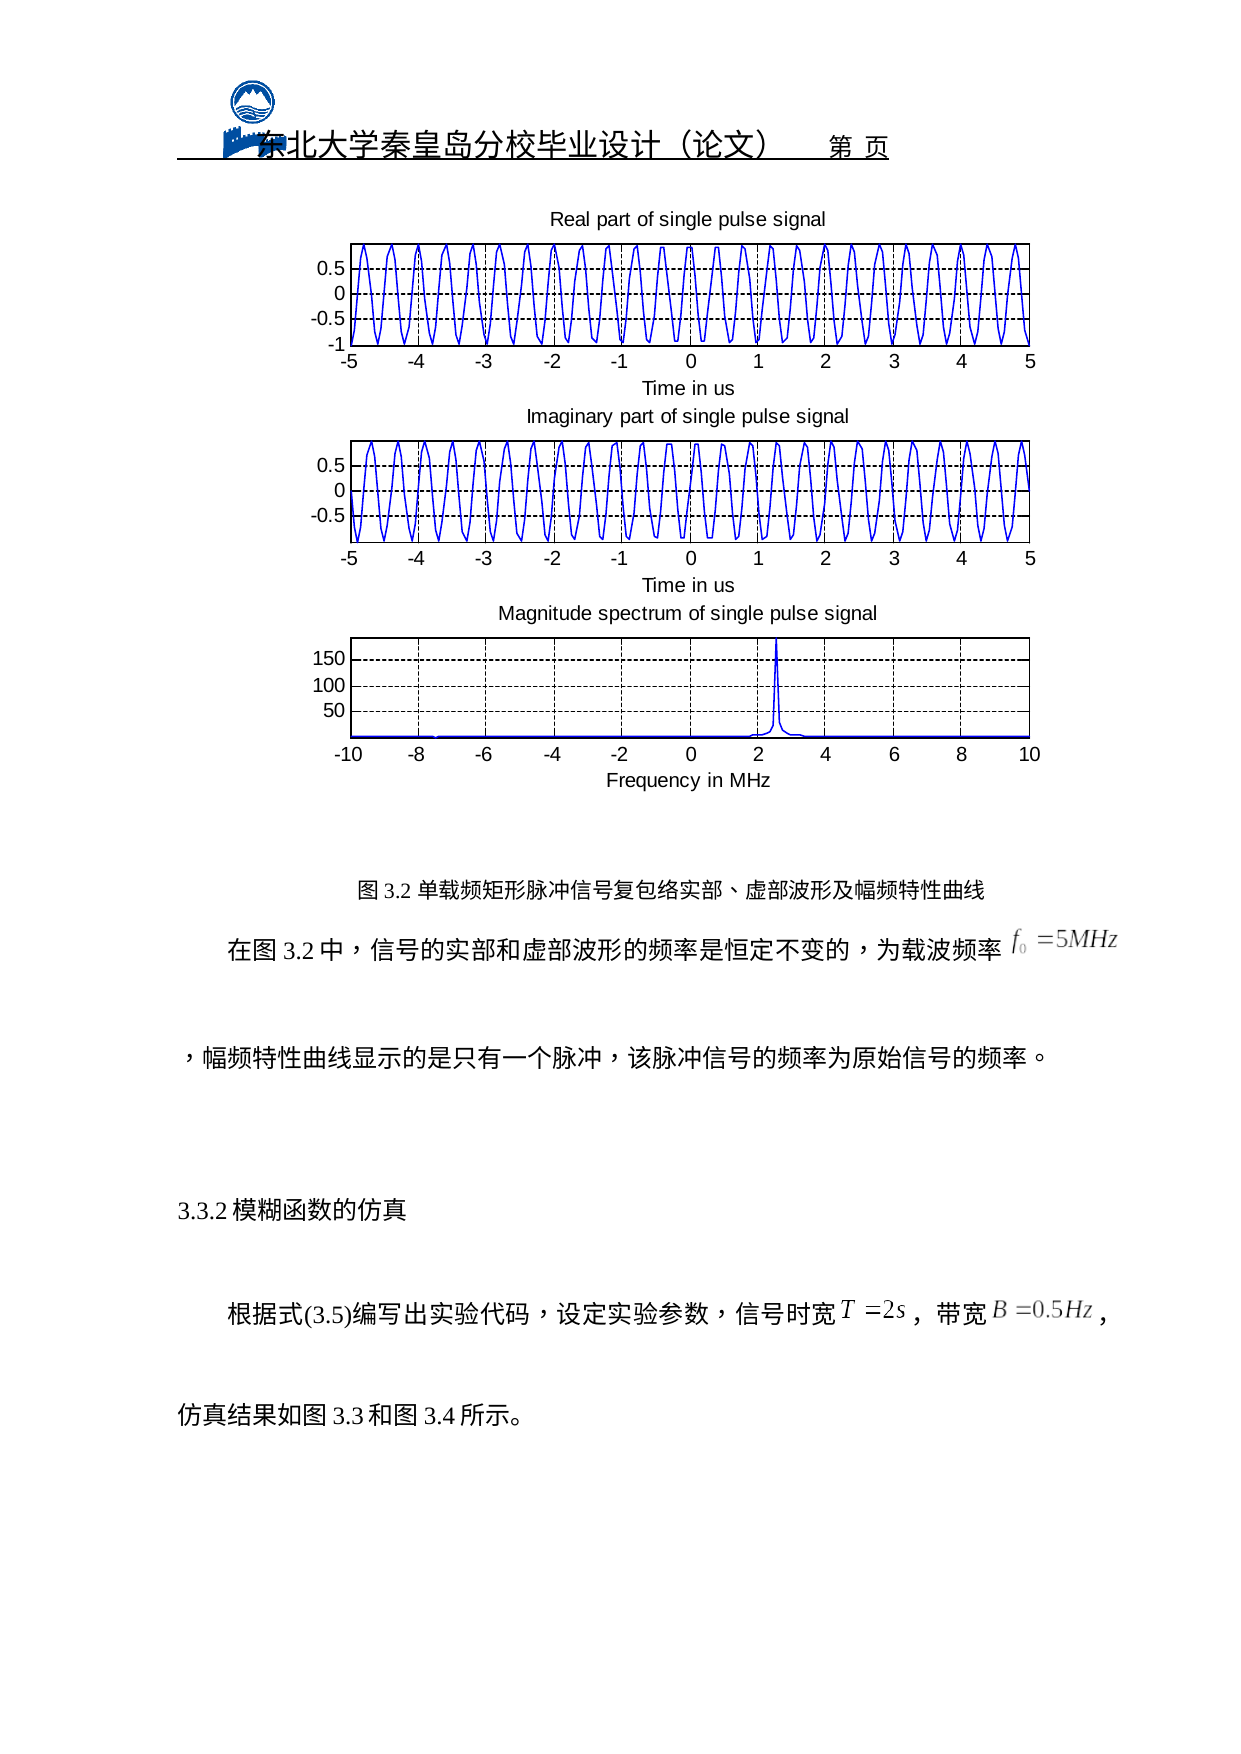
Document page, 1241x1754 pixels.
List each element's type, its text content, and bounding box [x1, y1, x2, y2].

picture [214, 79, 292, 158]
text 在图3.2中，信号的实部和虚部波形的频率是恒定不变的，为载波频率，幅频特性曲线显示的是只有一个脉冲，该脉冲信号的频率为原始信号的频率。 [177, 922, 1122, 1092]
text 图3.2 单载频矩形脉冲信号复包络实部、虚部波形及幅频特性曲线 [177, 872, 1122, 906]
text 根据式(3.5)编写出实验代码，设定实验参数，信号时宽，带宽，仿真结果如图3.3和图3.4所示。 [177, 1278, 1122, 1448]
subtitle 3.3.2模糊函数的仿真 [177, 1175, 1122, 1243]
